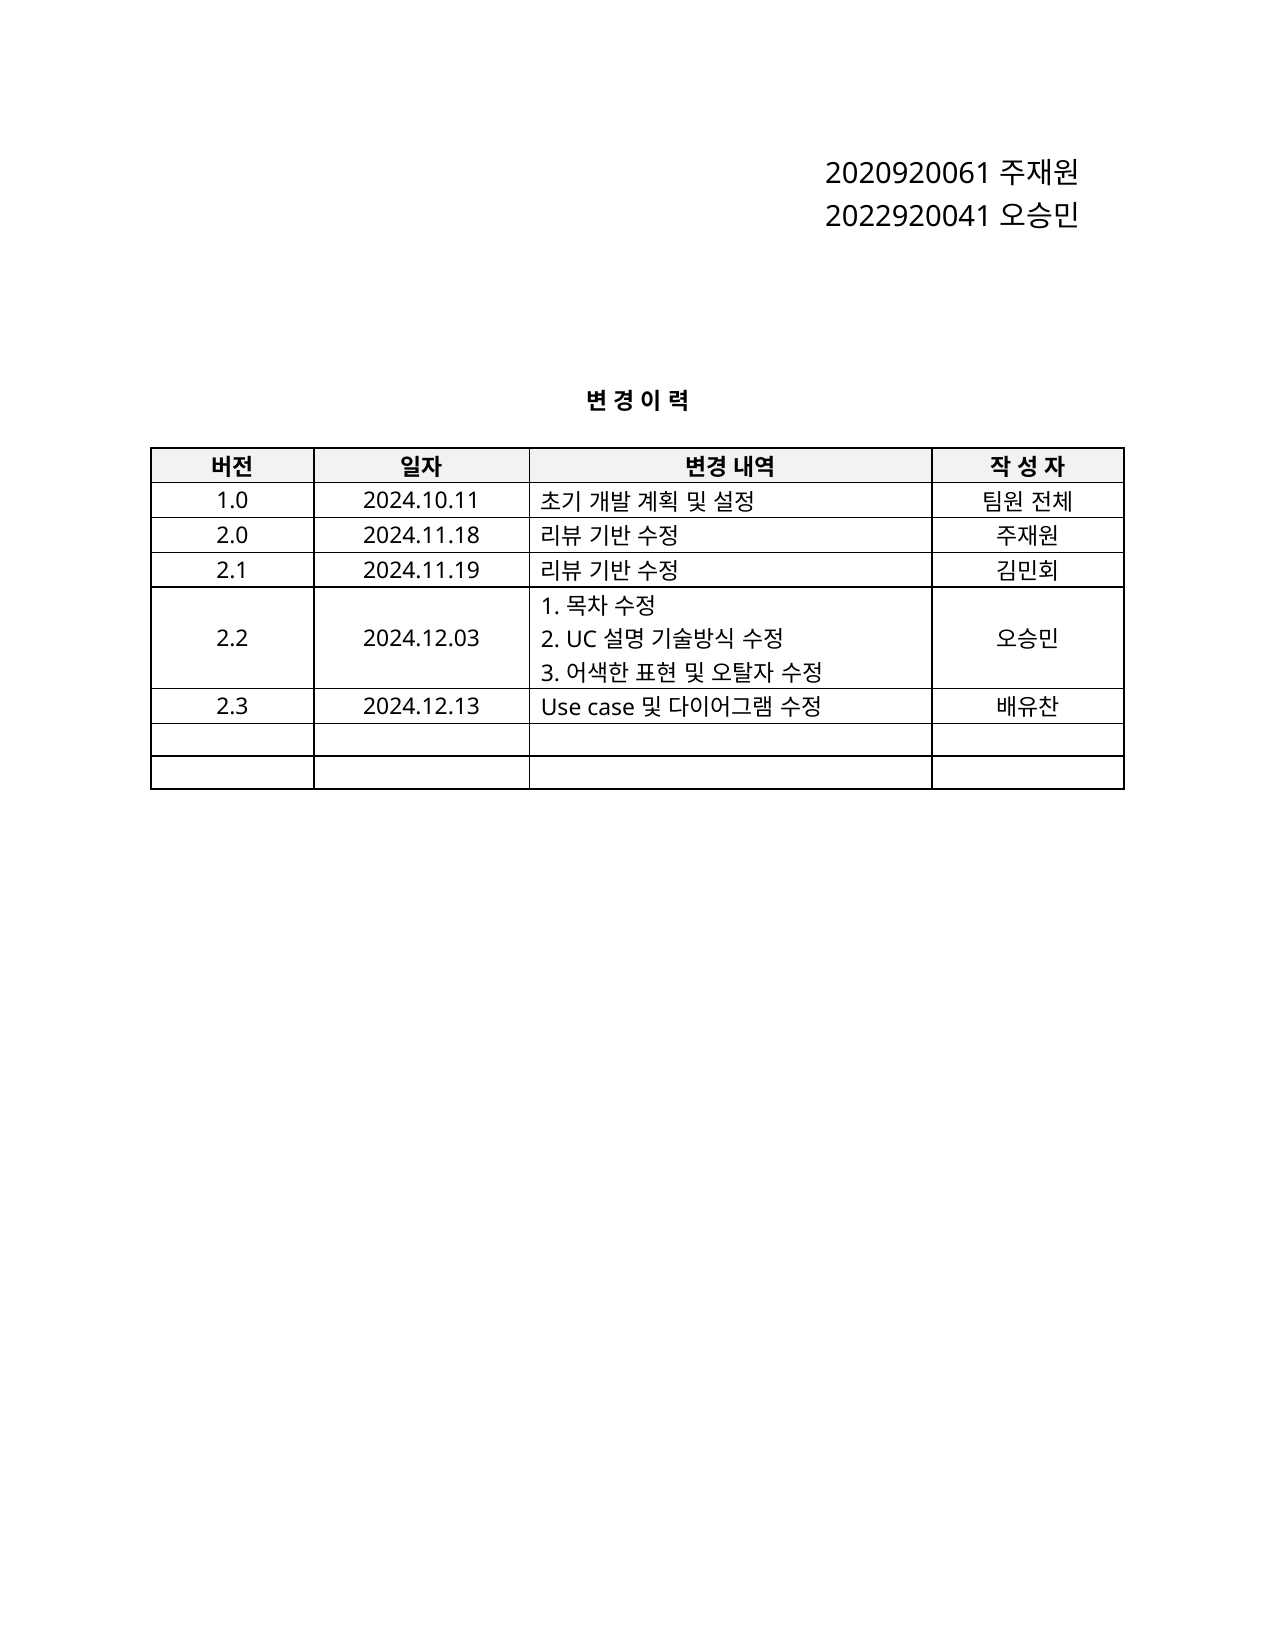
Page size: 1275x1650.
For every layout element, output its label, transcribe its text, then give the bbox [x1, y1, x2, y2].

table_cell 2.1 [152, 553, 313, 586]
table_cell [152, 757, 313, 788]
table_cell [933, 757, 1123, 788]
table_cell 2.2 [152, 588, 313, 688]
table_cell 2024.12.13 [315, 689, 529, 723]
table_cell 2.3 [152, 689, 313, 723]
table_header 일자 [315, 449, 529, 482]
table_cell 리뷰 기반 수정 [530, 553, 931, 586]
table_cell 주재원 [933, 518, 1123, 551]
table_cell 1. 목차 수정 2. UC 설명 기술방식 수정 3. 어색한 표현 및 오탈자 수정 [530, 588, 931, 688]
text 2020920061 주재원 [750, 150, 1125, 192]
table_cell 2024.11.18 [315, 518, 529, 551]
table_cell [933, 724, 1123, 755]
table_cell 2024.11.19 [315, 553, 529, 586]
table_cell Use case 및 다이어그램 수정 [530, 689, 931, 723]
table_cell 1.0 [152, 483, 313, 517]
table_header 버전 [152, 449, 313, 482]
table_cell 리뷰 기반 수정 [530, 518, 931, 551]
table_cell 2.0 [152, 518, 313, 551]
table_cell 배유찬 [933, 689, 1123, 723]
table_cell [152, 724, 313, 755]
table_cell [530, 724, 931, 755]
table_cell [530, 757, 931, 788]
table_cell [315, 724, 529, 755]
table_cell 오승민 [933, 588, 1123, 688]
table_cell [315, 757, 529, 788]
table_cell 팀원 전체 [933, 483, 1123, 517]
table_cell 2024.12.03 [315, 588, 529, 688]
table_cell 2024.10.11 [315, 483, 529, 517]
table_cell 초기 개발 계획 및 설정 [530, 483, 931, 517]
table_header 변경 내역 [530, 449, 931, 482]
text 2022920041 오승민 [750, 192, 1125, 235]
text 변 경 이 력 [150, 382, 1125, 416]
table_header 작 성 자 [933, 449, 1123, 482]
table_cell 김민회 [933, 553, 1123, 586]
